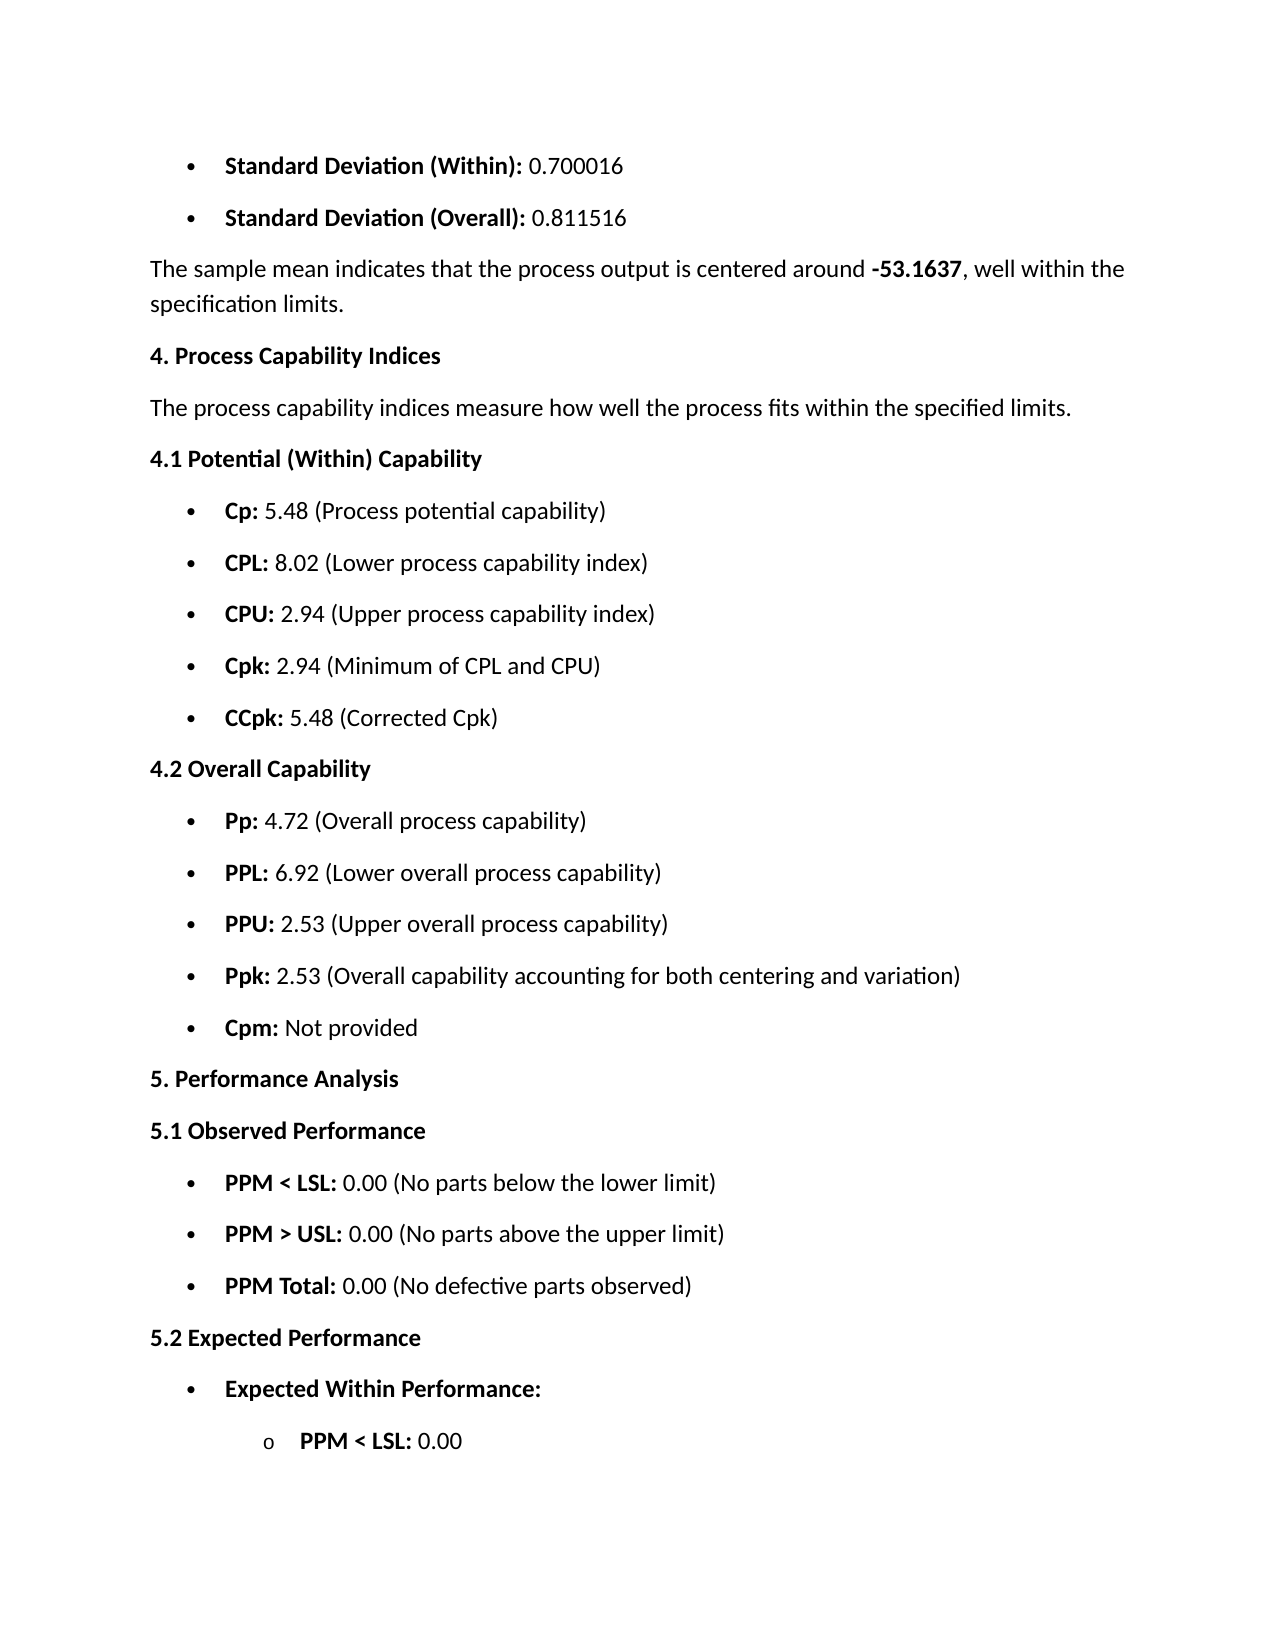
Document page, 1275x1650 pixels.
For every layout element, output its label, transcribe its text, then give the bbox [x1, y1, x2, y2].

list PPL: 6.92 (Lower overall process capability) [187, 857, 1125, 887]
list Pp: 4.72 (Overall process capability) [187, 805, 1125, 836]
text 4.1 Potential (Within) Capability [150, 443, 1125, 474]
list Cp: 5.48 (Process potential capability) [187, 495, 1125, 526]
list CCpk: 5.48 (Corrected Cpk) [187, 702, 1125, 732]
list CPL: 8.02 (Lower process capability index) [187, 547, 1125, 577]
text 5.2 Expected Performance [150, 1322, 1125, 1352]
list Cpm: Not provided [187, 1012, 1125, 1042]
text The process capability indices measure how well the process fits within the specified limits. [150, 392, 1125, 422]
text 4. Process Capability Indices [150, 340, 1125, 371]
text 5. Performance Analysis [150, 1063, 1125, 1094]
list Ppk: 2.53 (Overall capability accounting for both centering and variation) [187, 960, 1125, 991]
list Standard Deviation (Within): 0.700016 [187, 150, 1125, 181]
text 5.1 Observed Performance [150, 1115, 1125, 1146]
list Expected Within Performance: [187, 1373, 1125, 1404]
list PPM Total: 0.00 (No defective parts observed) [187, 1270, 1125, 1301]
list PPM < LSL: 0.00 (No parts below the lower limit) [187, 1167, 1125, 1197]
list Cpk: 2.94 (Minimum of CPL and CPU) [187, 650, 1125, 681]
list Standard Deviation (Overall): 0.811516 [187, 202, 1125, 232]
list CPU: 2.94 (Upper process capability index) [187, 598, 1125, 629]
text 4.2 Overall Capability [150, 753, 1125, 784]
list PPU: 2.53 (Upper overall process capability) [187, 908, 1125, 939]
list PPM < LSL: 0.00 [262, 1425, 1125, 1456]
list PPM > USL: 0.00 (No parts above the upper limit) [187, 1218, 1125, 1249]
text The sample mean indicates that the process output is centered around -53.1637, well within the specification limits. [150, 253, 1125, 319]
